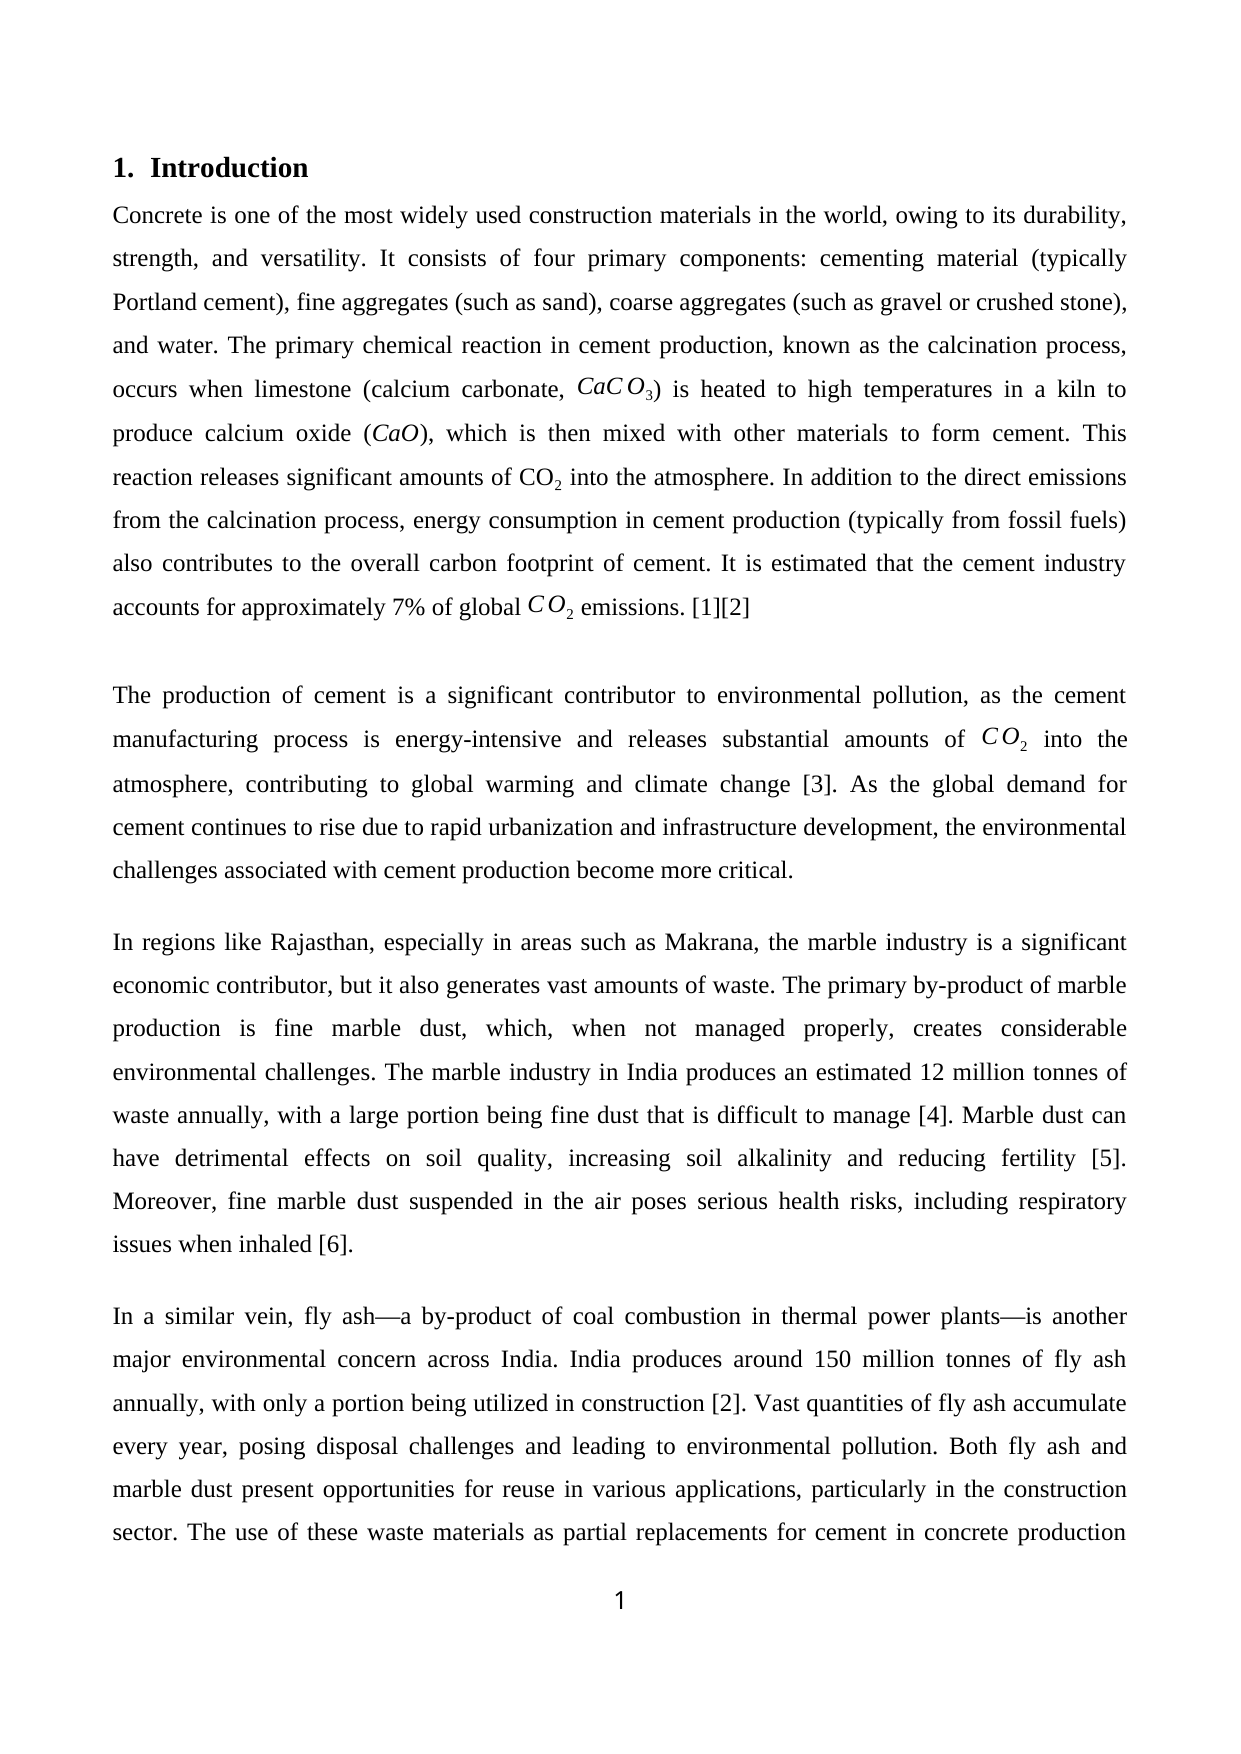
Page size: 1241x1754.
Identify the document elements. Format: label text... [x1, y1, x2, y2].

text The production of cement is a significant contributor to environmental pollution, as the cement manufacturing process is energy-intensive and releases substantial amounts of into the atmosphere, contributing to global warming and climate change [3]. As the global demand for cement continues to rise due to rapid urbanization and infrastructure development, the environmental challenges associated with cement production become more critical. [112, 680, 1128, 884]
text Concrete is one of the most widely used construction materials in the world, owing to its durability, strength, and versatility. It consists of four primary components: cementing material (typically Portland cement), fine aggregates (such as sand), coarse aggregates (such as gravel or crushed stone), and water. The primary chemical reaction in cement production, known as the calcination process, occurs when limestone (calcium carbonate, ) is heated to high temperatures in a kiln to produce calcium oxide (), which is then mixed with other materials to form cement. This reaction releases significant amounts of CO₂ into the atmosphere. In addition to the direct emissions from the calcination process, energy consumption in cement production (typically from fossil fuels) also contributes to the overall carbon footprint of cement. It is estimated that the cement industry accounts for approximately 7% of global emissions. [1][2] [112, 200, 1128, 622]
text In regions like Rajasthan, especially in areas such as Makrana, the marble industry is a significant economic contributor, but it also generates vast amounts of waste. The primary by-product of marble production is fine marble dust, which, when not managed properly, creates considerable environmental challenges. The marble industry in India produces an estimated 12 million tonnes of waste annually, with a large portion being fine dust that is difficult to manage [4]. Marble dust can have detrimental effects on soil quality, increasing soil alkalinity and reducing fertility [5]. Moreover, fine marble dust suspended in the air poses serious health risks, including respiratory issues when inhaled [6]. [112, 927, 1128, 1258]
list Introduction [112, 150, 1128, 183]
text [112, 1301, 1128, 1546]
